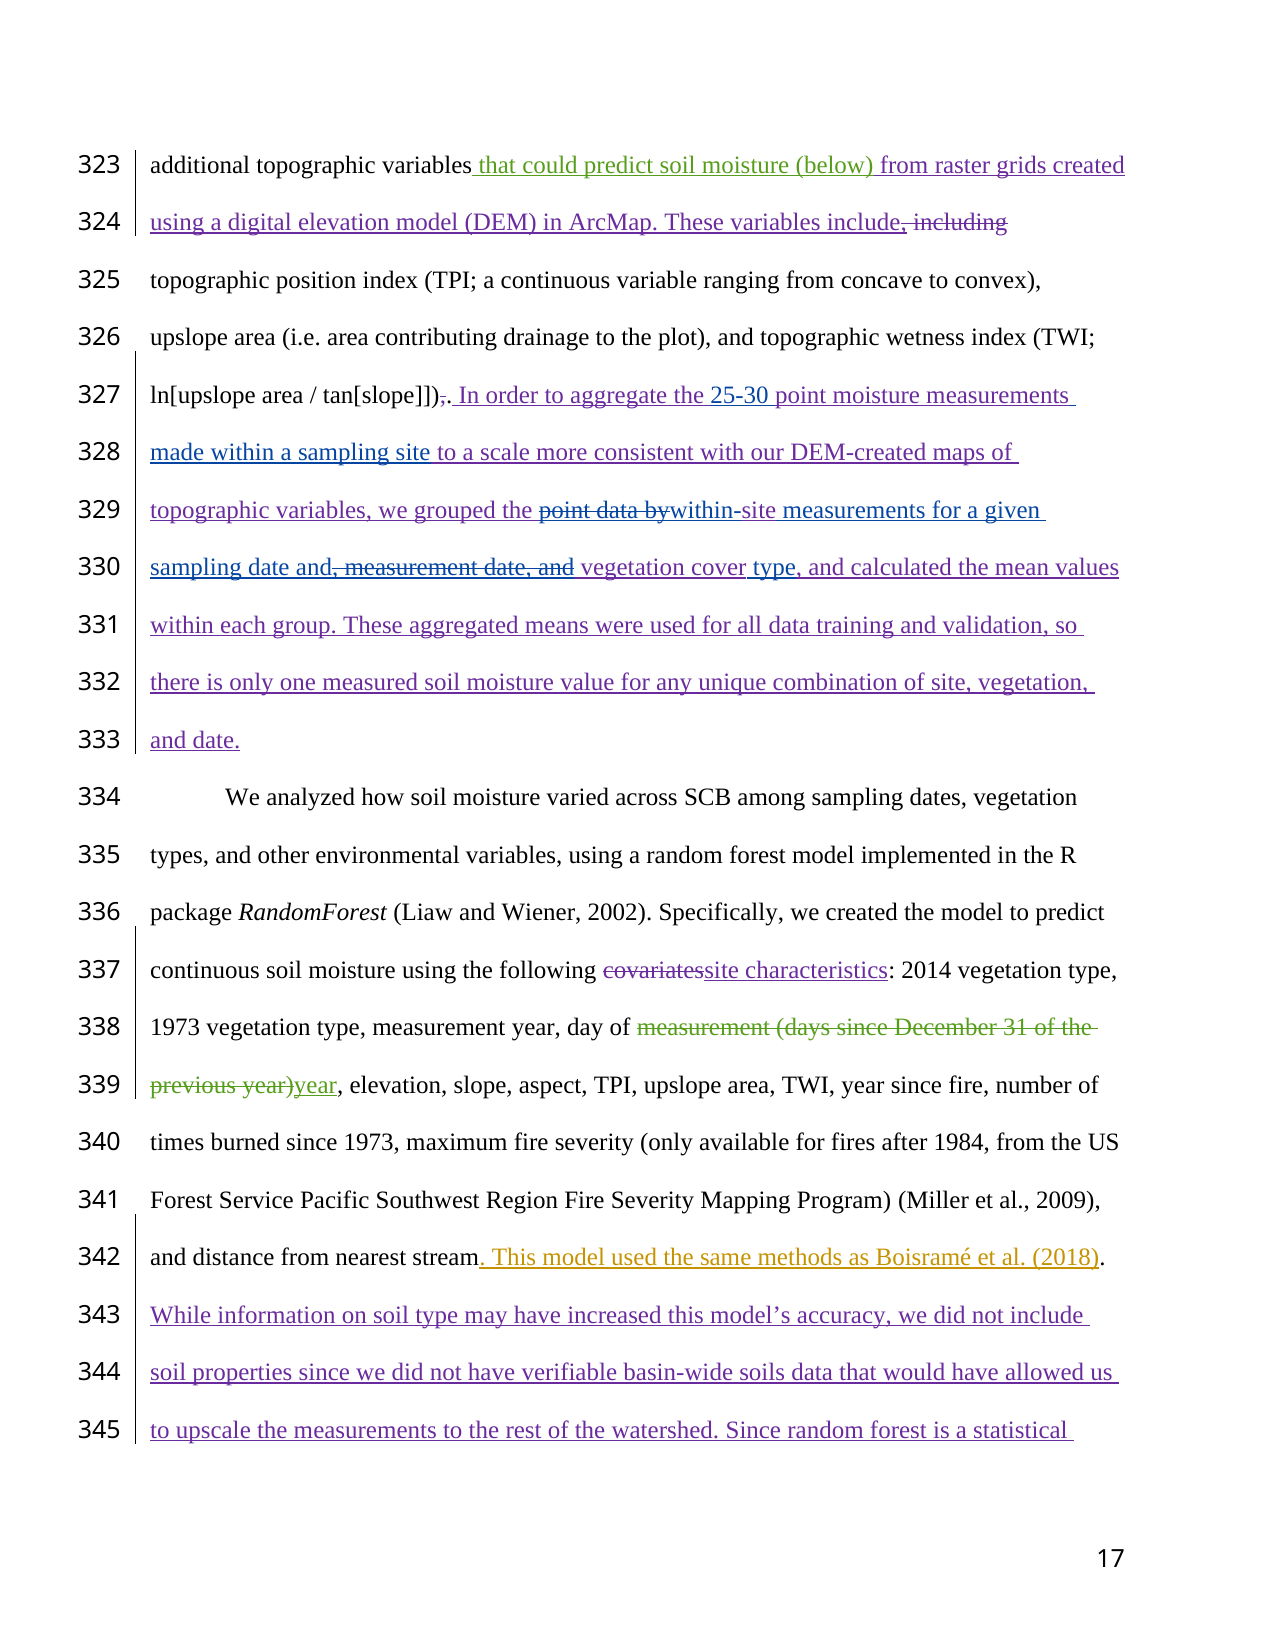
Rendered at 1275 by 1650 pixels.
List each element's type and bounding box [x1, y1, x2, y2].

text [150, 150, 1125, 754]
text [150, 782, 1125, 1444]
